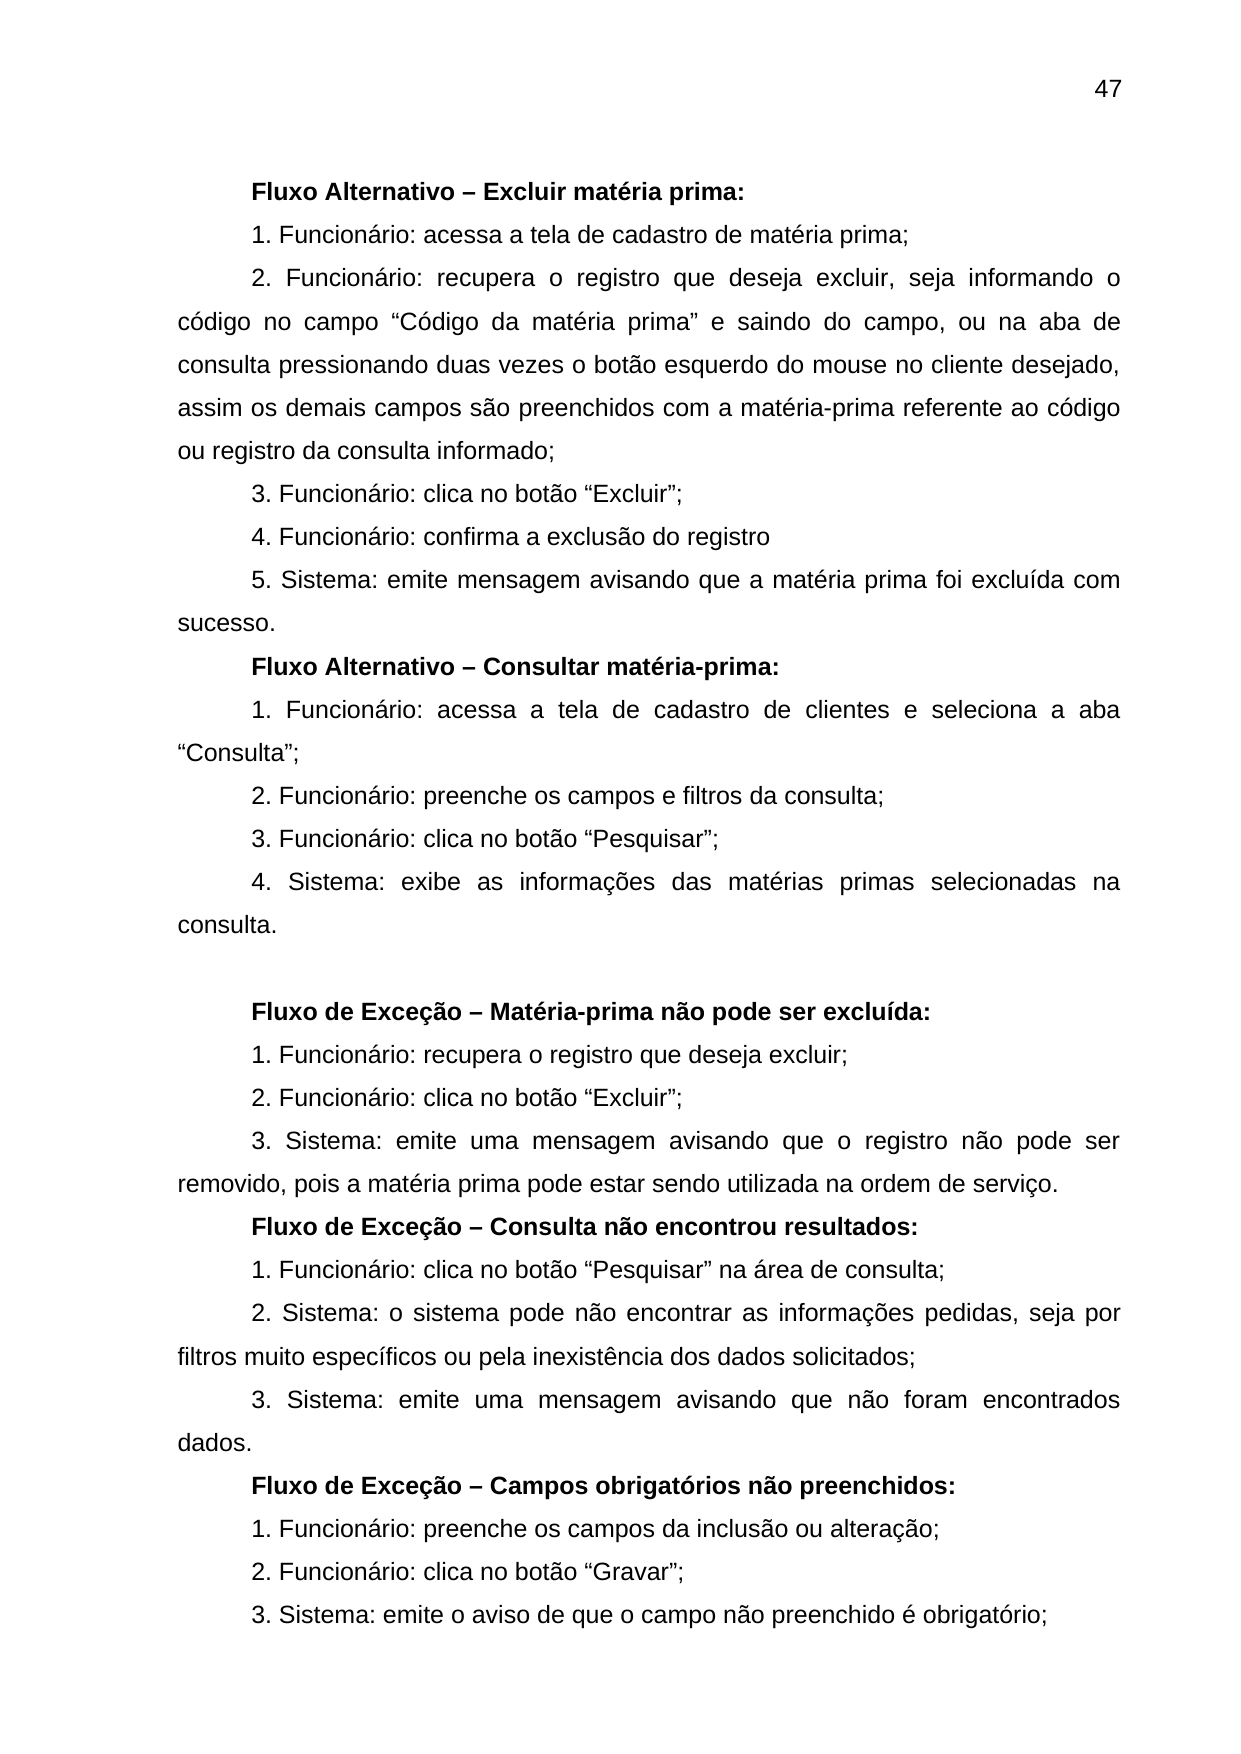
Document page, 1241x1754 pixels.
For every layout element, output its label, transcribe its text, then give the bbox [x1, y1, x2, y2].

text 1. Funcionário: clica no botão “Pesquisar” na área de consulta; [177, 1255, 1122, 1284]
text 5. Sistema: emite mensagem avisando que a matéria prima foi excluída com sucesso. [177, 565, 1122, 637]
text 2. Funcionário: preenche os campos e filtros da consulta; [177, 781, 1122, 810]
text 3. Sistema: emite uma mensagem avisando que o registro não pode ser removido, pois a matéria prima pode estar sendo utilizada na ordem de serviço. [177, 1126, 1122, 1198]
text 3. Sistema: emite o aviso de que o campo não preenchido é obrigatório; [177, 1600, 1122, 1629]
text Fluxo de Exceção – Matéria-prima não pode ser excluída: [177, 997, 1122, 1025]
text 2. Funcionário: clica no botão “Gravar”; [177, 1557, 1122, 1586]
text 2. Sistema: o sistema pode não encontrar as informações pedidas, seja por filtros muito específicos ou pela inexistência dos dados solicitados; [177, 1298, 1122, 1370]
text 1. Funcionário: acessa a tela de cadastro de clientes e seleciona a aba “Consulta”; [177, 695, 1122, 767]
text Fluxo Alternativo – Consultar matéria-prima: [177, 652, 1122, 680]
text 3. Funcionário: clica no botão “Pesquisar”; [177, 824, 1122, 853]
text 1. Funcionário: preenche os campos da inclusão ou alteração; [177, 1514, 1122, 1543]
text 2. Funcionário: clica no botão “Excluir”; [177, 1083, 1122, 1112]
text Fluxo de Exceção – Campos obrigatórios não preenchidos: [177, 1471, 1122, 1500]
text 2. Funcionário: recupera o registro que deseja excluir, seja informando o código no campo “Código da matéria prima” e saindo do campo, ou na aba de consulta pressionando duas vezes o botão esquerdo do mouse no cliente desejado, assim os demais campos são preenchidos com a matéria-prima referente ao código ou registro da consulta informado; [177, 263, 1122, 465]
text Fluxo Alternativo – Excluir matéria prima: [177, 177, 1122, 206]
text 3. Funcionário: clica no botão “Excluir”; [177, 479, 1122, 508]
text 1. Funcionário: acessa a tela de cadastro de matéria prima; [177, 220, 1122, 249]
text 1. Funcionário: recupera o registro que deseja excluir; [177, 1040, 1122, 1068]
text 3. Sistema: emite uma mensagem avisando que não foram encontrados dados. [177, 1385, 1122, 1457]
text Fluxo de Exceção – Consulta não encontrou resultados: [177, 1212, 1122, 1241]
text 4. Sistema: exibe as informações das matérias primas selecionadas na consulta. [177, 867, 1122, 939]
text 4. Funcionário: confirma a exclusão do registro [177, 522, 1122, 551]
